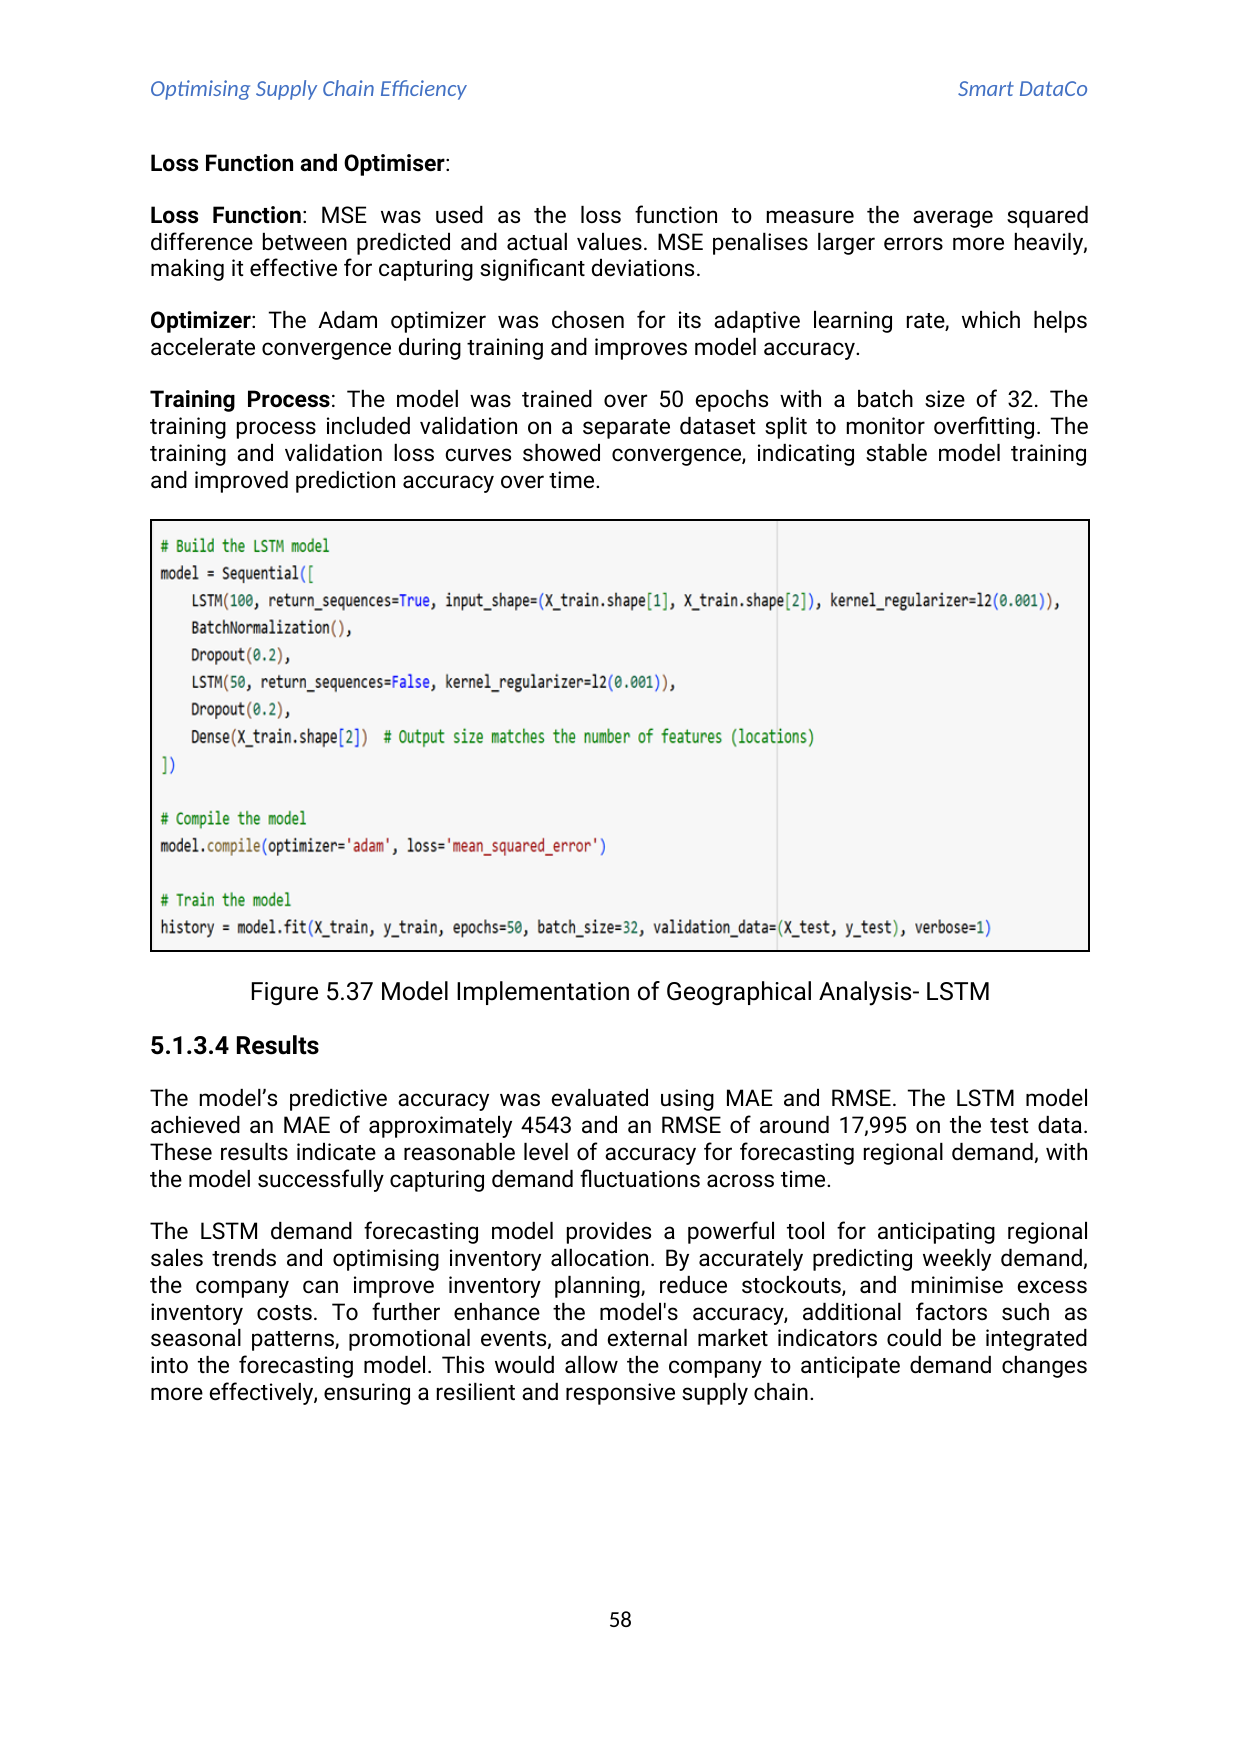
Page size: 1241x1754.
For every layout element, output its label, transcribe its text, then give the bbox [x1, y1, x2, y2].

text Figure 5.37 Model Implementation of Geographical Analysis- LSTM [150, 977, 1090, 1006]
text Loss Function: MSE was used as the loss function to measure the average squared difference between predicted and actual values. MSE penalises larger errors more heavily, making it effective for capturing significant deviations. [150, 202, 1090, 282]
text The model’s predictive accuracy was evaluated using MAE and RMSE. The LSTM model achieved an MAE of approximately 4543 and an RMSE of around 17,995 on the test data. These results indicate a reasonable level of accuracy for forecasting regional demand, with the model successfully capturing demand fluctuations across time. [150, 1086, 1090, 1193]
picture [152, 521, 1088, 950]
text Loss Function and Optimiser: [150, 150, 1090, 177]
text Optimizer: The Adam optimizer was chosen for its adaptive learning rate, which helps accelerate convergence during training and improves model accuracy. [150, 307, 1090, 361]
text The LSTM demand forecasting model provides a powerful tool for anticipating regional sales trends and optimising inventory allocation. By accurately predicting weekly demand, the company can improve inventory planning, reduce stockouts, and minimise excess inventory costs. To further enhance the model's accuracy, additional factors such as seasonal patterns, promotional events, and external market indicators could be integrated into the forecasting model. This would allow the company to anticipate demand changes more effectively, ensuring a resilient and responsive supply chain. [150, 1218, 1090, 1406]
text 5.1.3.4 Results [150, 1031, 1090, 1061]
text Training Process: The model was trained over 50 epochs with a batch size of 32. The training process included validation on a separate dataset split to monitor overfitting. The training and validation loss curves showed convergence, indicating stable model training and improved prediction accuracy over time. [150, 386, 1090, 494]
